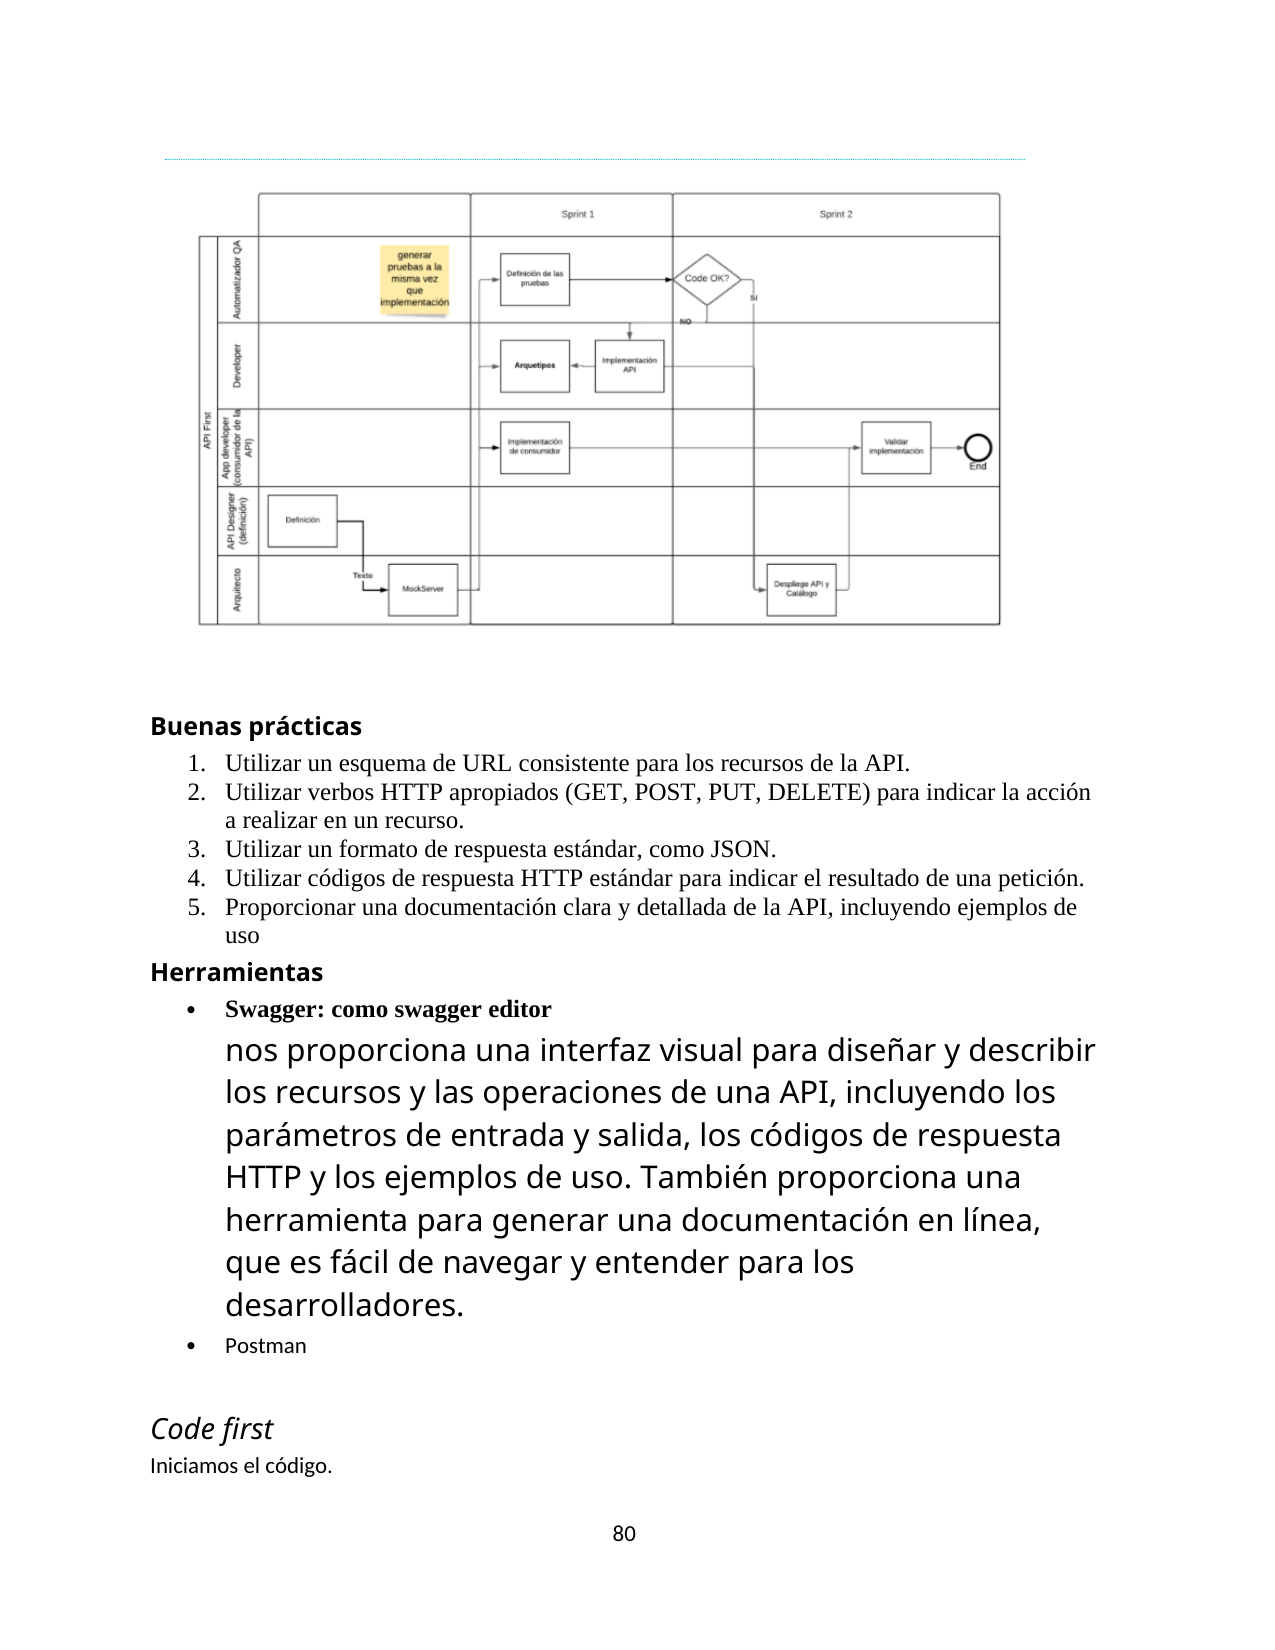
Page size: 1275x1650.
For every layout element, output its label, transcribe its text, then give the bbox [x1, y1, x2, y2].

list Postman [187, 1331, 1098, 1359]
list Utilizar códigos de respuesta HTTP estándar para indicar el resultado de una petición. [187, 863, 1098, 892]
text Buenas prácticas [150, 709, 1098, 743]
list Proporcionar una documentación clara y detallada de la API, incluyendo ejemplos de uso [187, 892, 1098, 949]
list Utilizar un esquema de URL consistente para los recursos de la API. [187, 748, 1098, 777]
list Utilizar un formato de respuesta estándar, como JSON. [187, 834, 1098, 863]
text Herramientas [150, 954, 1098, 988]
text nos proporciona una interfaz visual para diseñar y describir los recursos y las operaciones de una API, incluyendo los parámetros de entrada y salida, los códigos de respuesta HTTP y los ejemplos de uso. También proporciona una herramienta para generar una documentación en línea, que es fácil de navegar y entender para los desarrolladores. [225, 1027, 1098, 1326]
list Swagger: como swagger editor [187, 994, 1098, 1022]
subtitle Code first [150, 1408, 1098, 1448]
picture [150, 147, 1025, 644]
text Iniciamos el código. [150, 1451, 1098, 1479]
list Utilizar verbos HTTP apropiados (GET, POST, PUT, DELETE) para indicar la acción a realizar en un recurso. [187, 777, 1098, 834]
